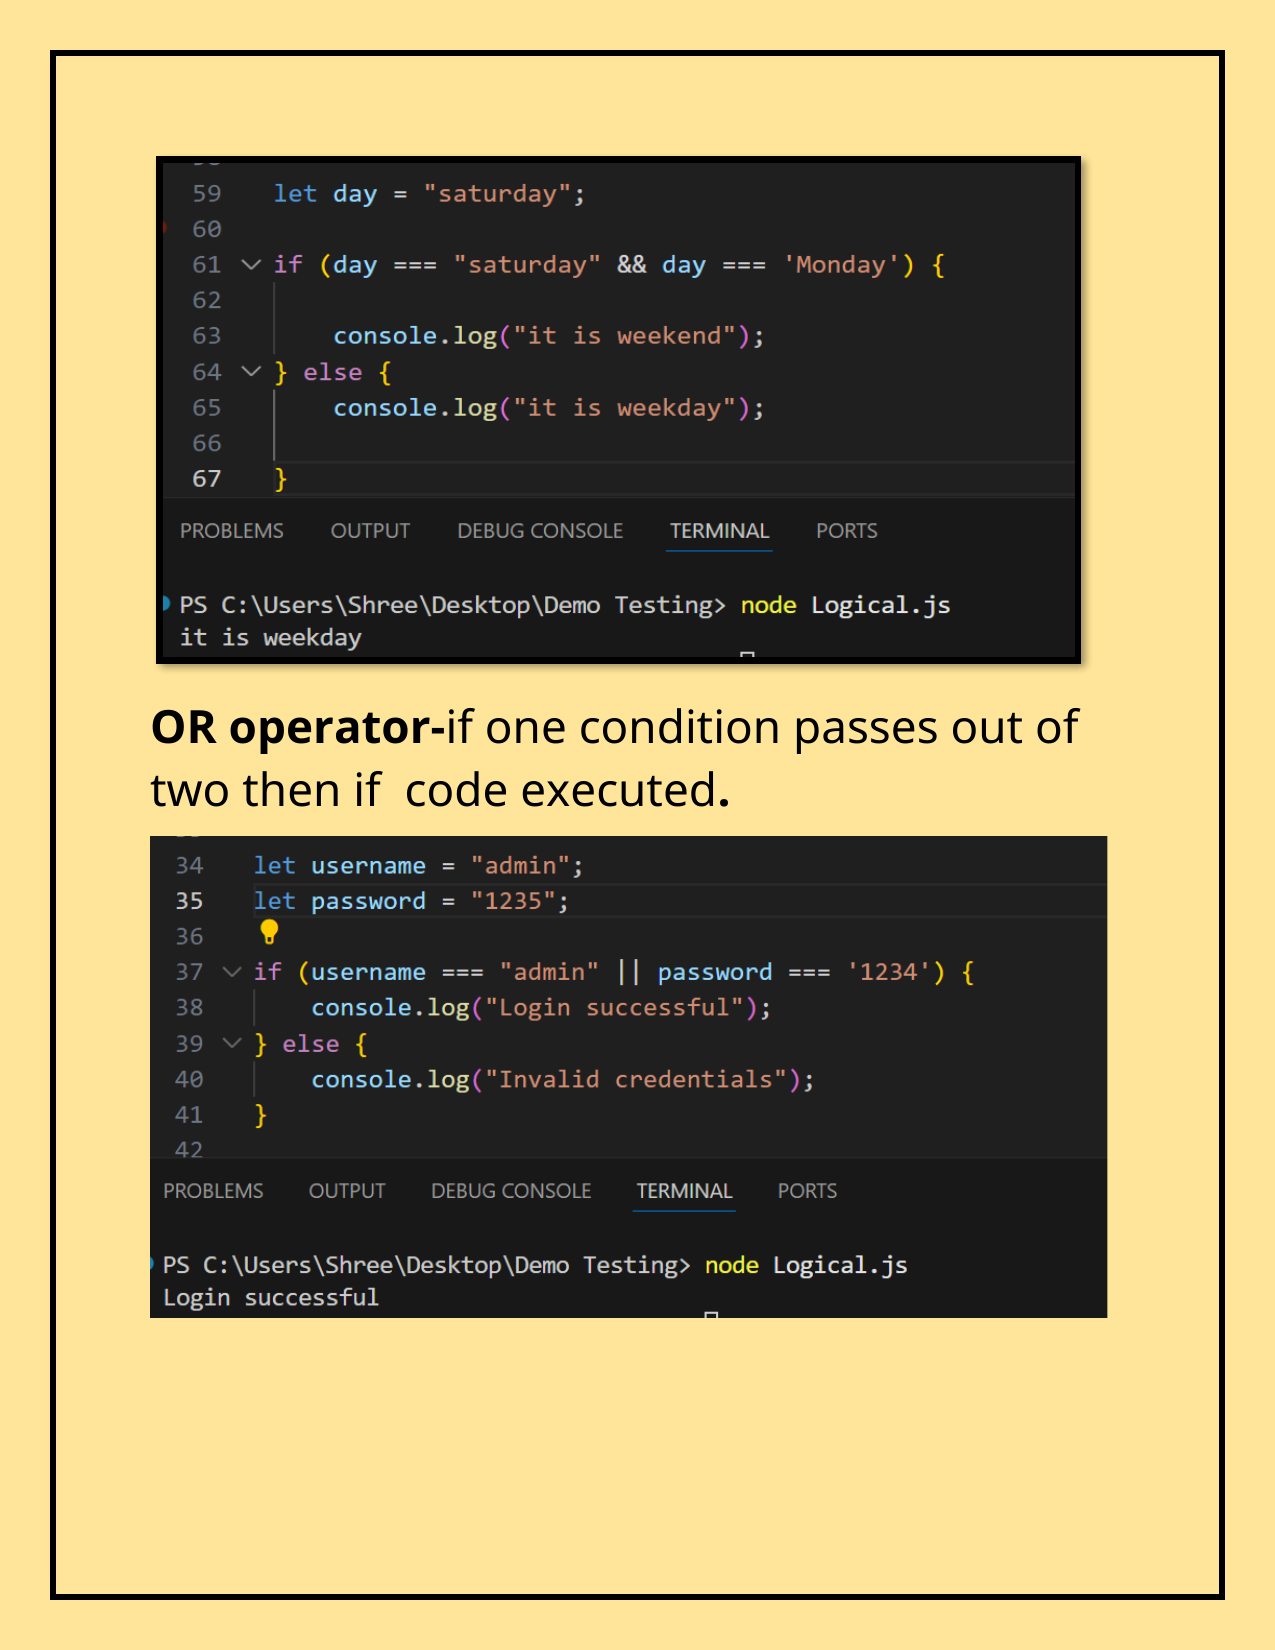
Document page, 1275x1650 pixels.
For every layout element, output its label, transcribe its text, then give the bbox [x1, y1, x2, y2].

picture [150, 836, 1108, 1318]
picture [163, 163, 1075, 657]
text OR operator-if one condition passes out of two then if code executed. [150, 695, 1125, 820]
